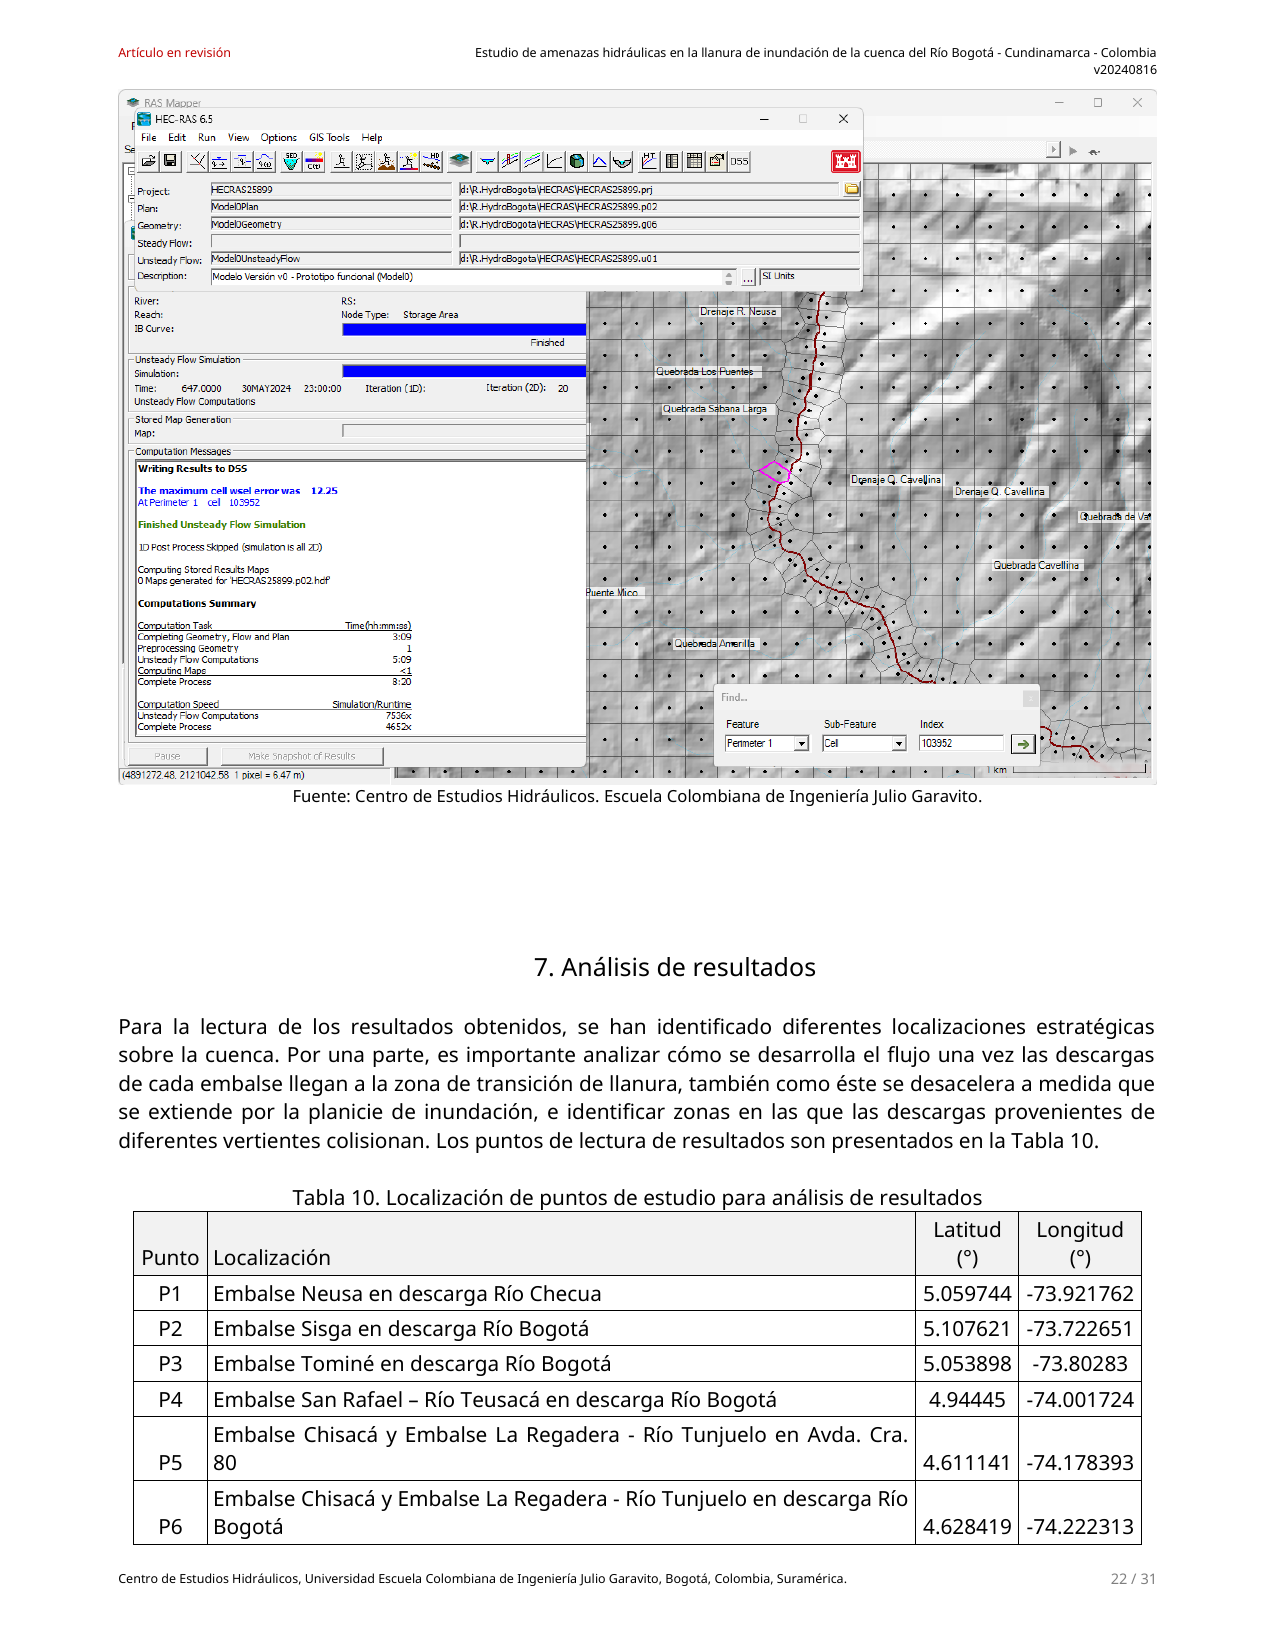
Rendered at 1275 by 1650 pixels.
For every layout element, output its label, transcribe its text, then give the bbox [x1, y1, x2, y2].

table_cell 5.107621 [916, 1311, 1018, 1345]
table_cell P1 [134, 1276, 207, 1310]
table_cell Embalse Tominé en descarga Río Bogotá [208, 1346, 915, 1381]
table_cell 4.628419 [916, 1481, 1018, 1543]
table_cell P6 [134, 1481, 207, 1543]
table_cell -73.80283 [1019, 1346, 1141, 1381]
table_cell -74.222313 [1019, 1481, 1141, 1543]
table_cell 5.053898 [916, 1346, 1018, 1381]
table_cell Embalse Neusa en descarga Río Checua [208, 1276, 915, 1310]
table_header Latitud (°) [916, 1212, 1018, 1275]
table_cell P4 [134, 1382, 207, 1416]
table_header Longitud (°) [1019, 1212, 1141, 1275]
table_cell -74.178393 [1019, 1417, 1141, 1480]
table_header Punto [134, 1212, 207, 1275]
subtitle 7. Análisis de resultados [193, 949, 1157, 983]
table_cell -73.921762 [1019, 1276, 1141, 1310]
table_cell Embalse Chisacá y Embalse La Regadera - Río Tunjuelo en descarga Río Bogotá [208, 1481, 915, 1543]
table_cell -74.001724 [1019, 1382, 1141, 1416]
table_cell -73.722651 [1019, 1311, 1141, 1345]
table_cell Embalse San Rafael – Río Teusacá en descarga Río Bogotá [208, 1382, 915, 1416]
table_cell Embalse Sisga en descarga Río Bogotá [208, 1311, 915, 1345]
text Para la lectura de los resultados obtenidos, se han identificado diferentes localizaciones estratégicas sobre la cuenca. Por una parte, es importante analizar cómo se desarrolla el flujo una vez las descargas de cada embalse llegan a la zona de transición de llanura, también como éste se desacelera a medida que se extiende por la planicie de inundación, e identificar zonas en las que las descargas provenientes de diferentes vertientes colisionan. Los puntos de lectura de resultados son presentados en la Tabla 10. [118, 1012, 1157, 1154]
table_cell P3 [134, 1346, 207, 1381]
table_cell P2 [134, 1311, 207, 1345]
table_cell Embalse Chisacá y Embalse La Regadera - Río Tunjuelo en Avda. Cra. 80 [208, 1417, 915, 1480]
picture [118, 89, 1157, 785]
table_cell 5.059744 [916, 1276, 1018, 1310]
table_header Localización [208, 1212, 915, 1275]
table_cell P5 [134, 1417, 207, 1480]
table_cell 4.611141 [916, 1417, 1018, 1480]
text Fuente: Centro de Estudios Hidráulicos. Escuela Colombiana de Ingeniería Julio Garavito. [118, 785, 1157, 807]
table_cell 4.94445 [916, 1382, 1018, 1416]
